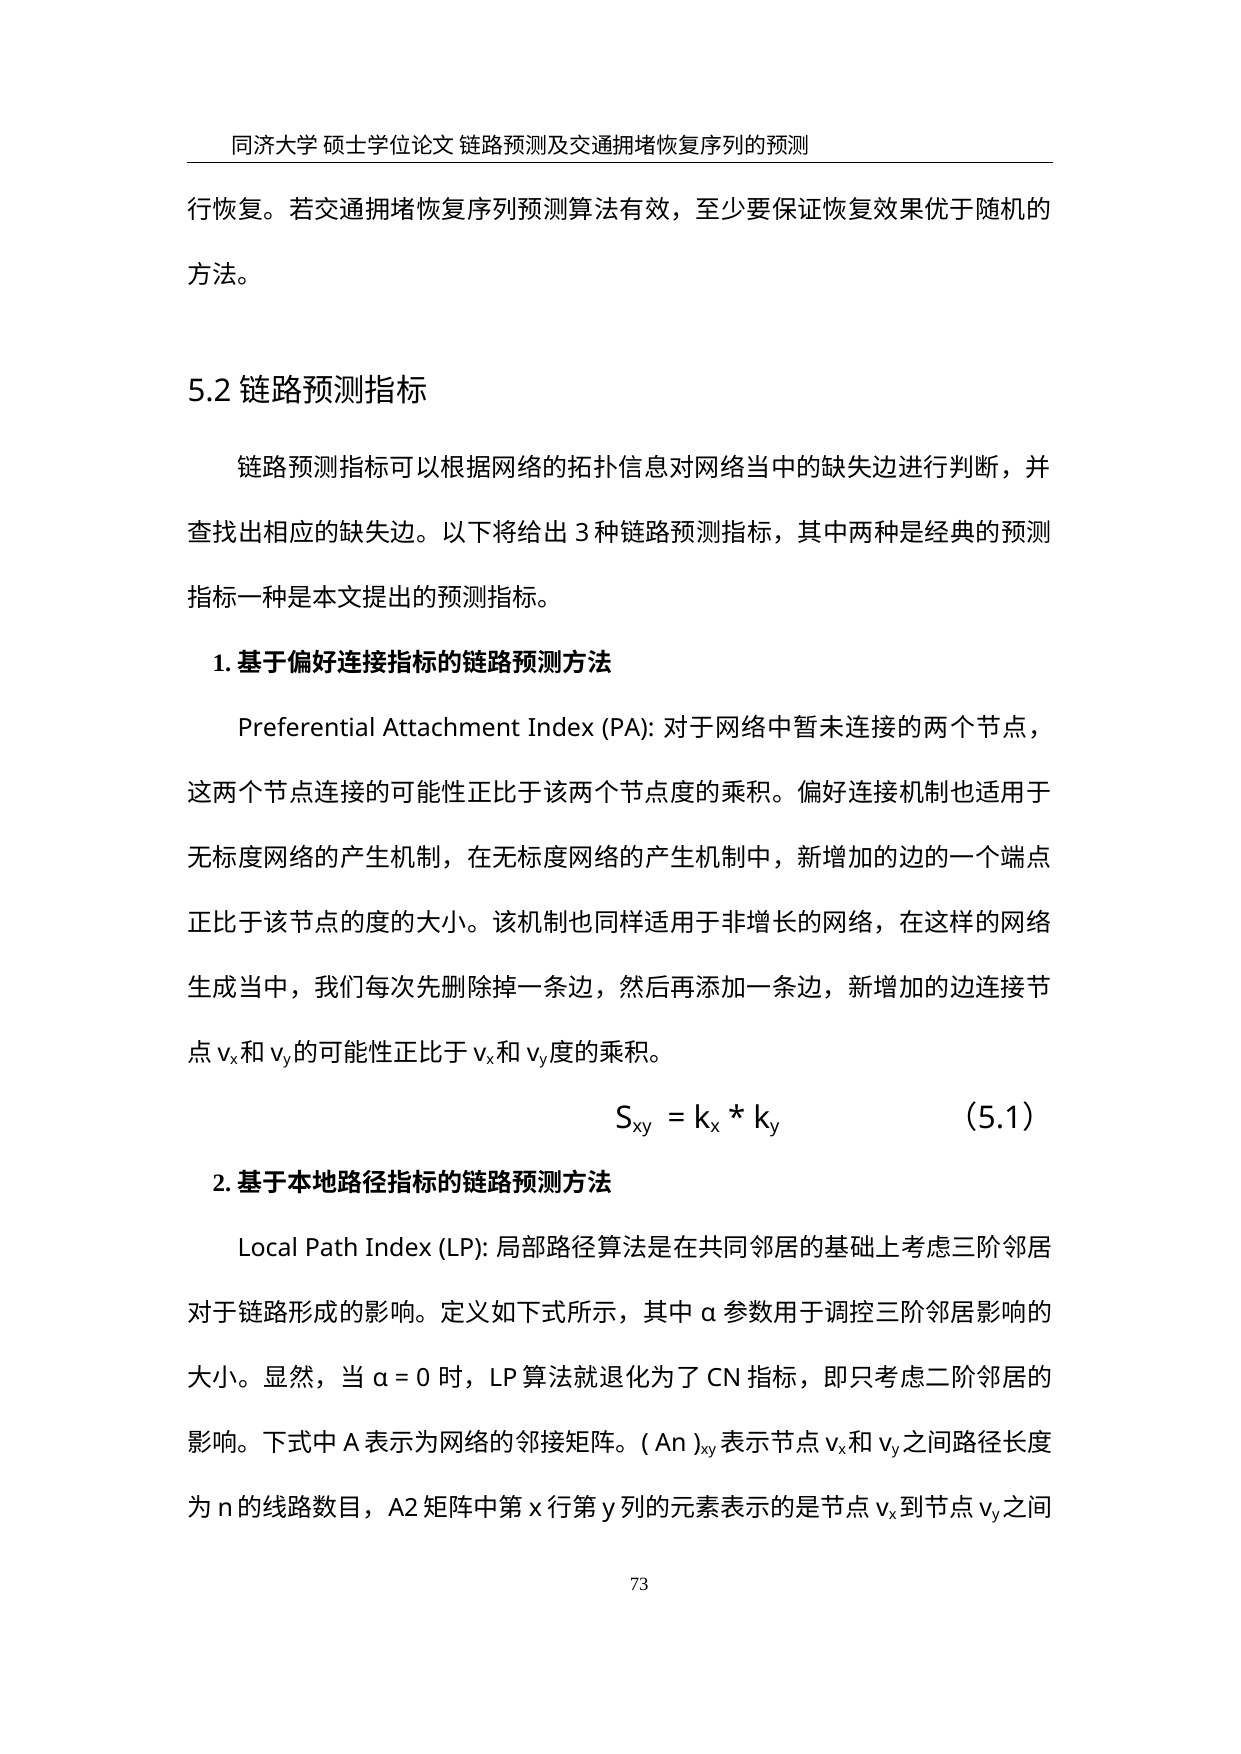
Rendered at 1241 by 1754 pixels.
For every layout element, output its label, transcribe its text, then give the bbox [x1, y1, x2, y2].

text Preferential Attachment Index (PA): 对于网络中暂未连接的两个节点，这两个节点连接的可能性正比于该两个节点度的乘积。偏好连接机制也适用于无标度网络的产生机制，在无标度网络的产生机制中，新增加的边的一个端点正比于该节点的度的大小。该机制也同样适用于非增长的网络，在这样的网络生成当中，我们每次先删除掉一条边，然后再添加一条边，新增加的边连接节点vx和vy的可能性正比于vx和vy度的乘积。 [187, 693, 1053, 1083]
text 1. 基于偏好连接指标的链路预测方法 [187, 628, 1053, 693]
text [187, 175, 1053, 305]
text 2. 基于本地路径指标的链路预测方法 [187, 1148, 1053, 1213]
text 5.2 链路预测指标 [187, 355, 1053, 420]
text Sxy = kx * ky （5.1） [187, 1083, 1053, 1148]
text 链路预测指标可以根据网络的拓扑信息对网络当中的缺失边进行判断，并查找出相应的缺失边。以下将给出3种链路预测指标，其中两种是经典的预测指标一种是本文提出的预测指标。 [187, 433, 1053, 628]
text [187, 1213, 1053, 1538]
